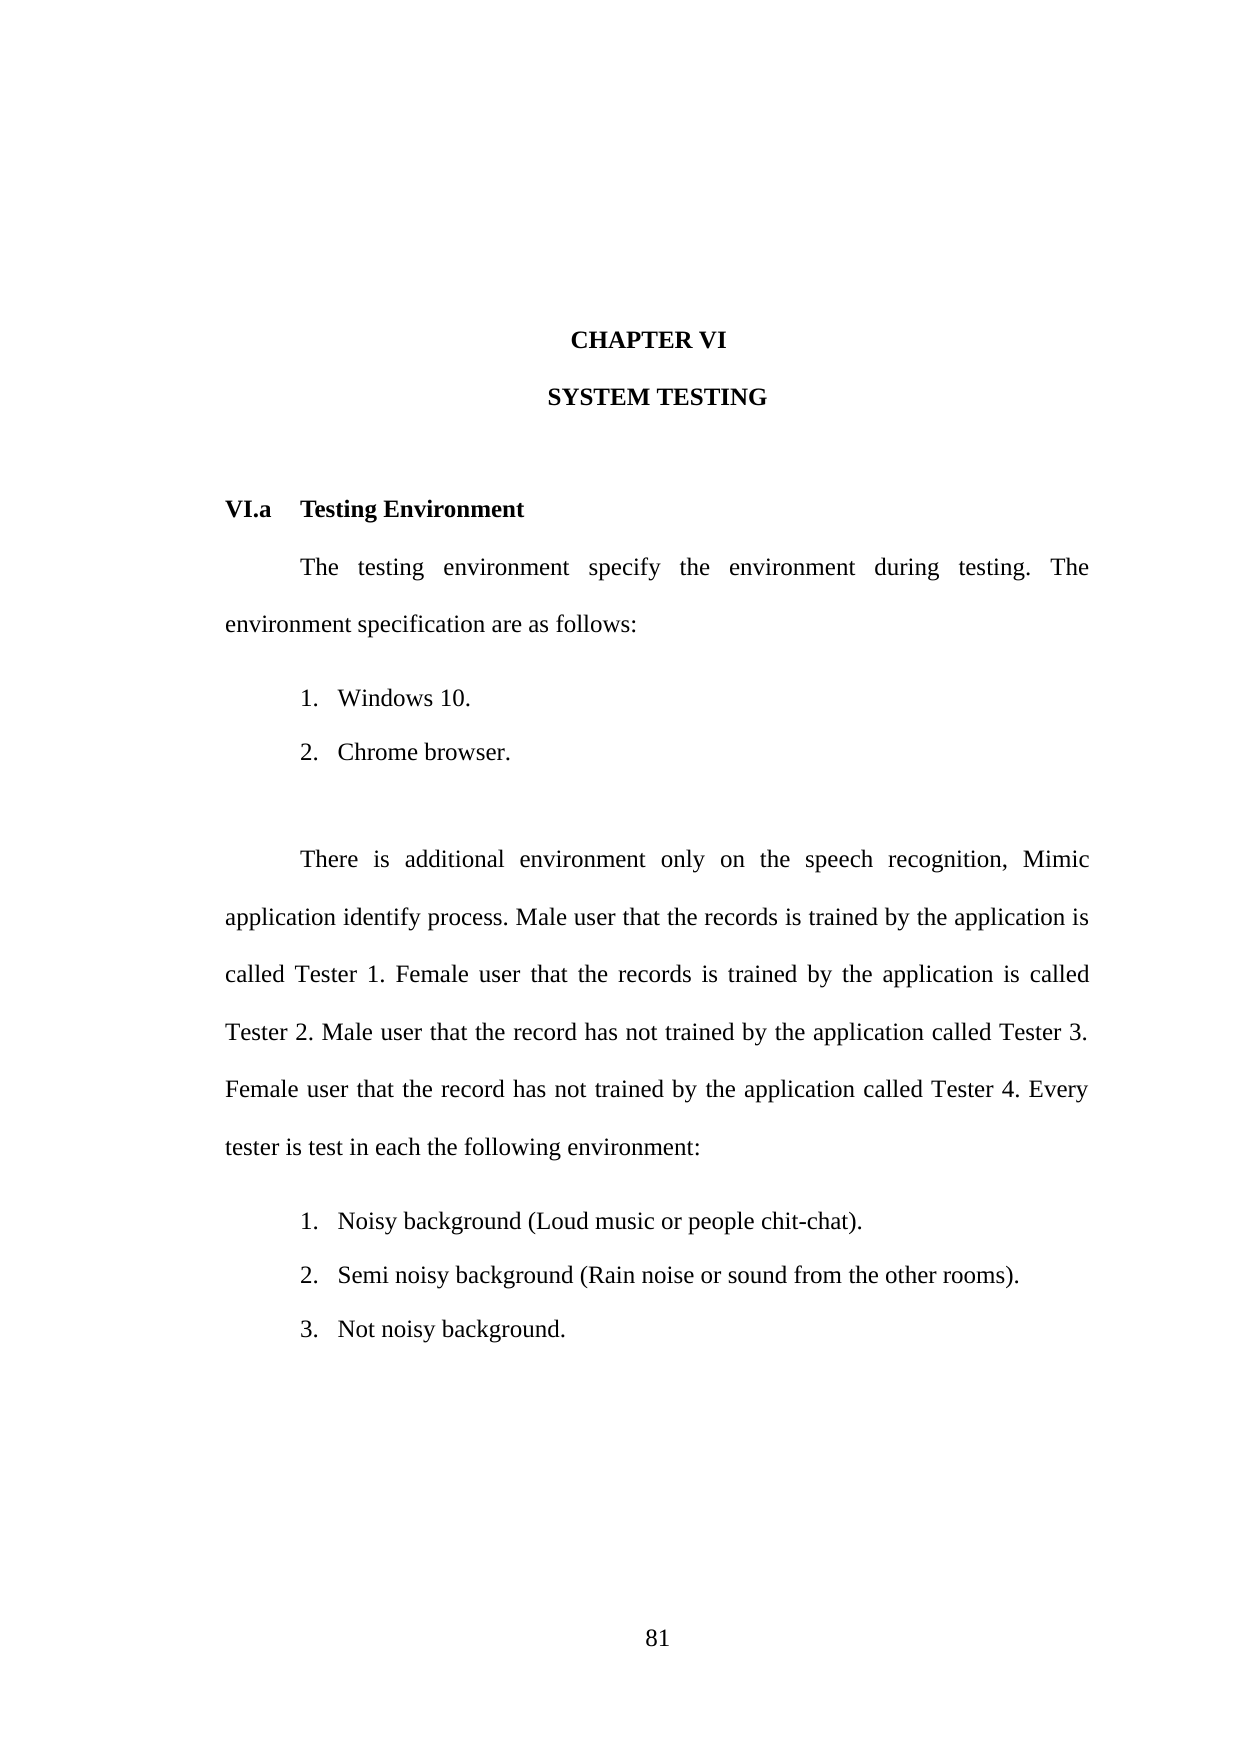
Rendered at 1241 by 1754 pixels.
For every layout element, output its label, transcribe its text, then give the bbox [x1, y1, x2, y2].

text The testing environment specify the environment during testing. The environment specification are as follows: [225, 552, 1090, 638]
list Windows 10. [300, 683, 1090, 712]
subtitle SYSTEM TESTING [225, 325, 1090, 411]
list Not noisy background. [300, 1314, 1090, 1342]
text There is additional environment only on the speech recognition, Mimic application identify process. Male user that the records is trained by the application is called Tester 1. Female user that the records is trained by the application is called Tester 2. Male user that the record has not trained by the application called Tester 3. Female user that the record has not trained by the application called Tester 4. Every tester is test in each the following environment: [225, 844, 1090, 1161]
subtitle Testing Environment [225, 494, 1090, 522]
list Noisy background (Loud music or people chit-chat). [300, 1206, 1090, 1235]
list Chrome browser. [300, 737, 1090, 766]
list Semi noisy background (Rain noise or sound from the other rooms). [300, 1260, 1090, 1289]
